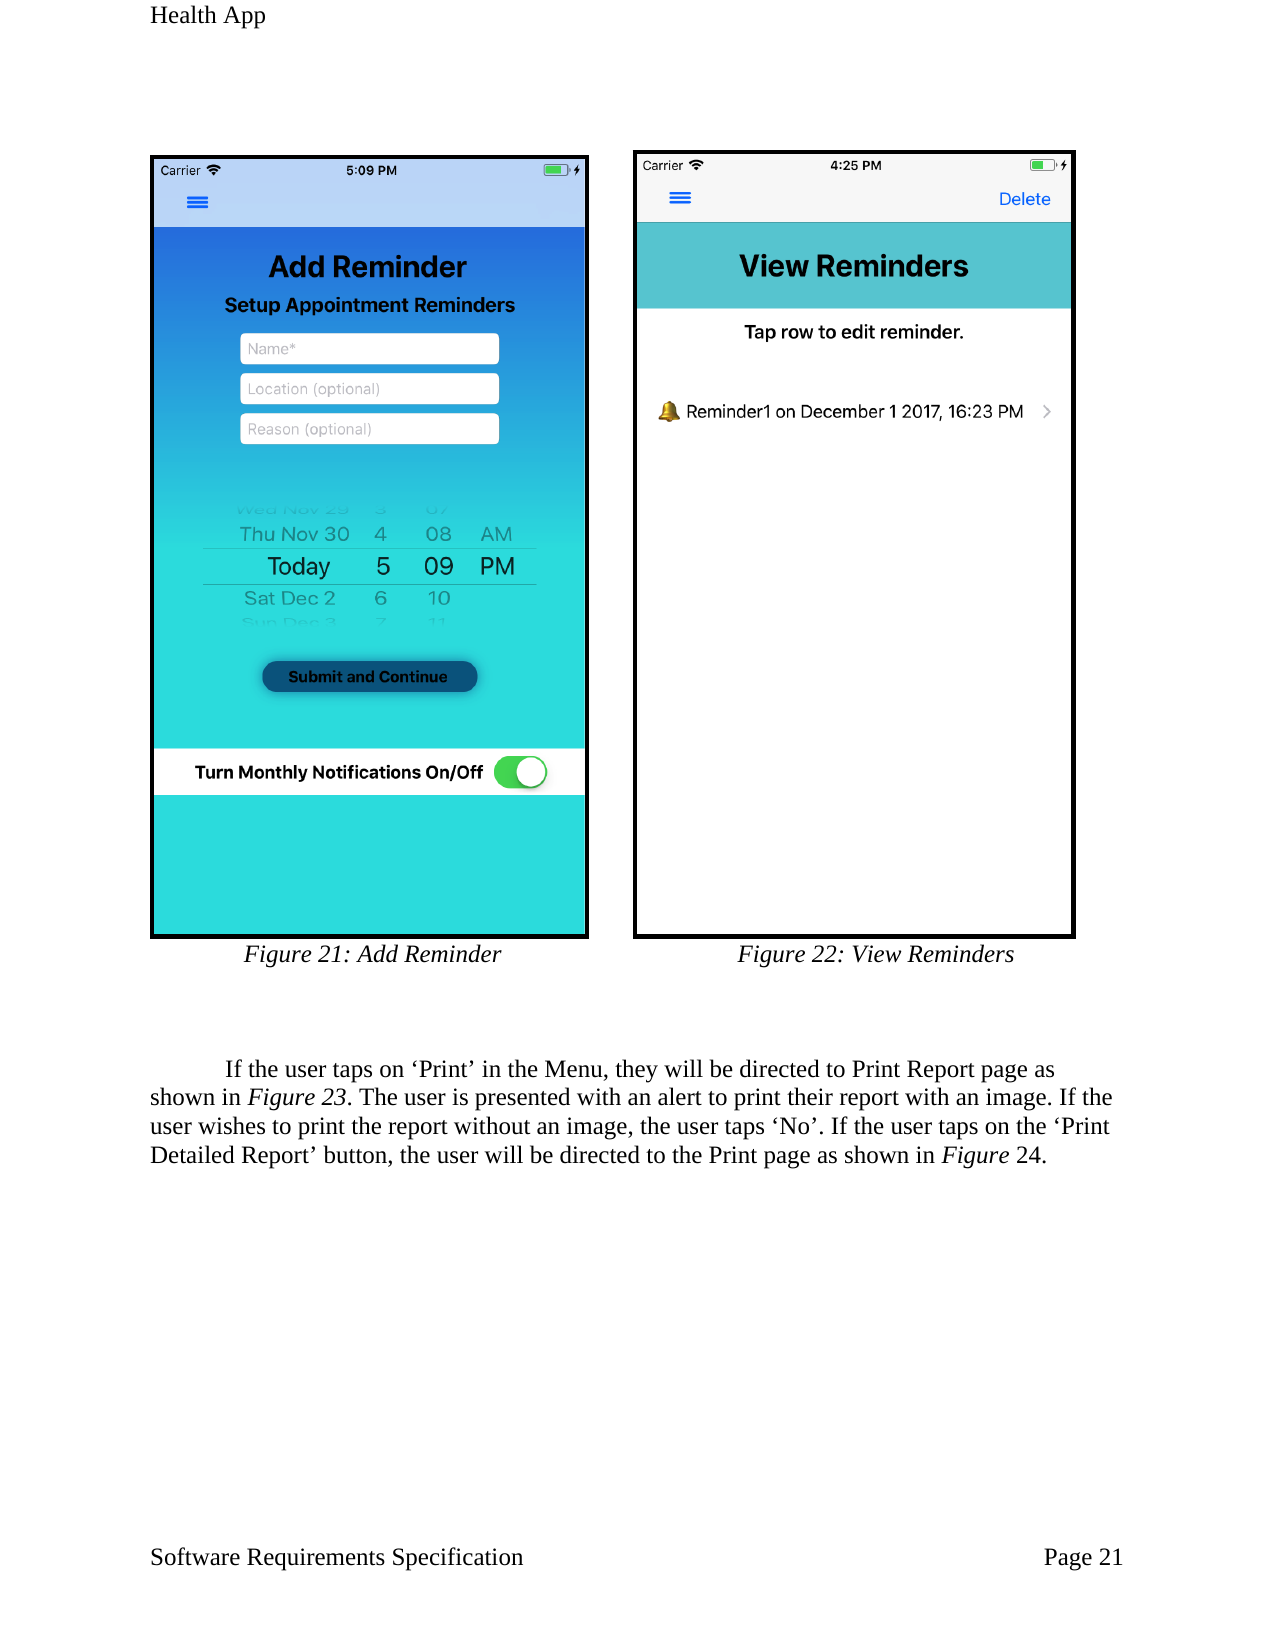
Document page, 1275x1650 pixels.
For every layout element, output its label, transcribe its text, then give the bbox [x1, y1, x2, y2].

picture [637, 154, 1071, 934]
text Figure 21: Add Reminder Figure 22: View Reminders [150, 939, 1125, 967]
picture [154, 159, 585, 934]
text If the user taps on ‘Print’ in the Menu, they will be directed to Print Report page as shown in Figure 23. The user is presented with an alert to print their report with an image. If the user wishes to print the report without an image, the user taps ‘No’. If the user taps on the ‘Print Detailed Report’ button, the user will be directed to the Print page as shown in Figure 24. [150, 1054, 1125, 1169]
